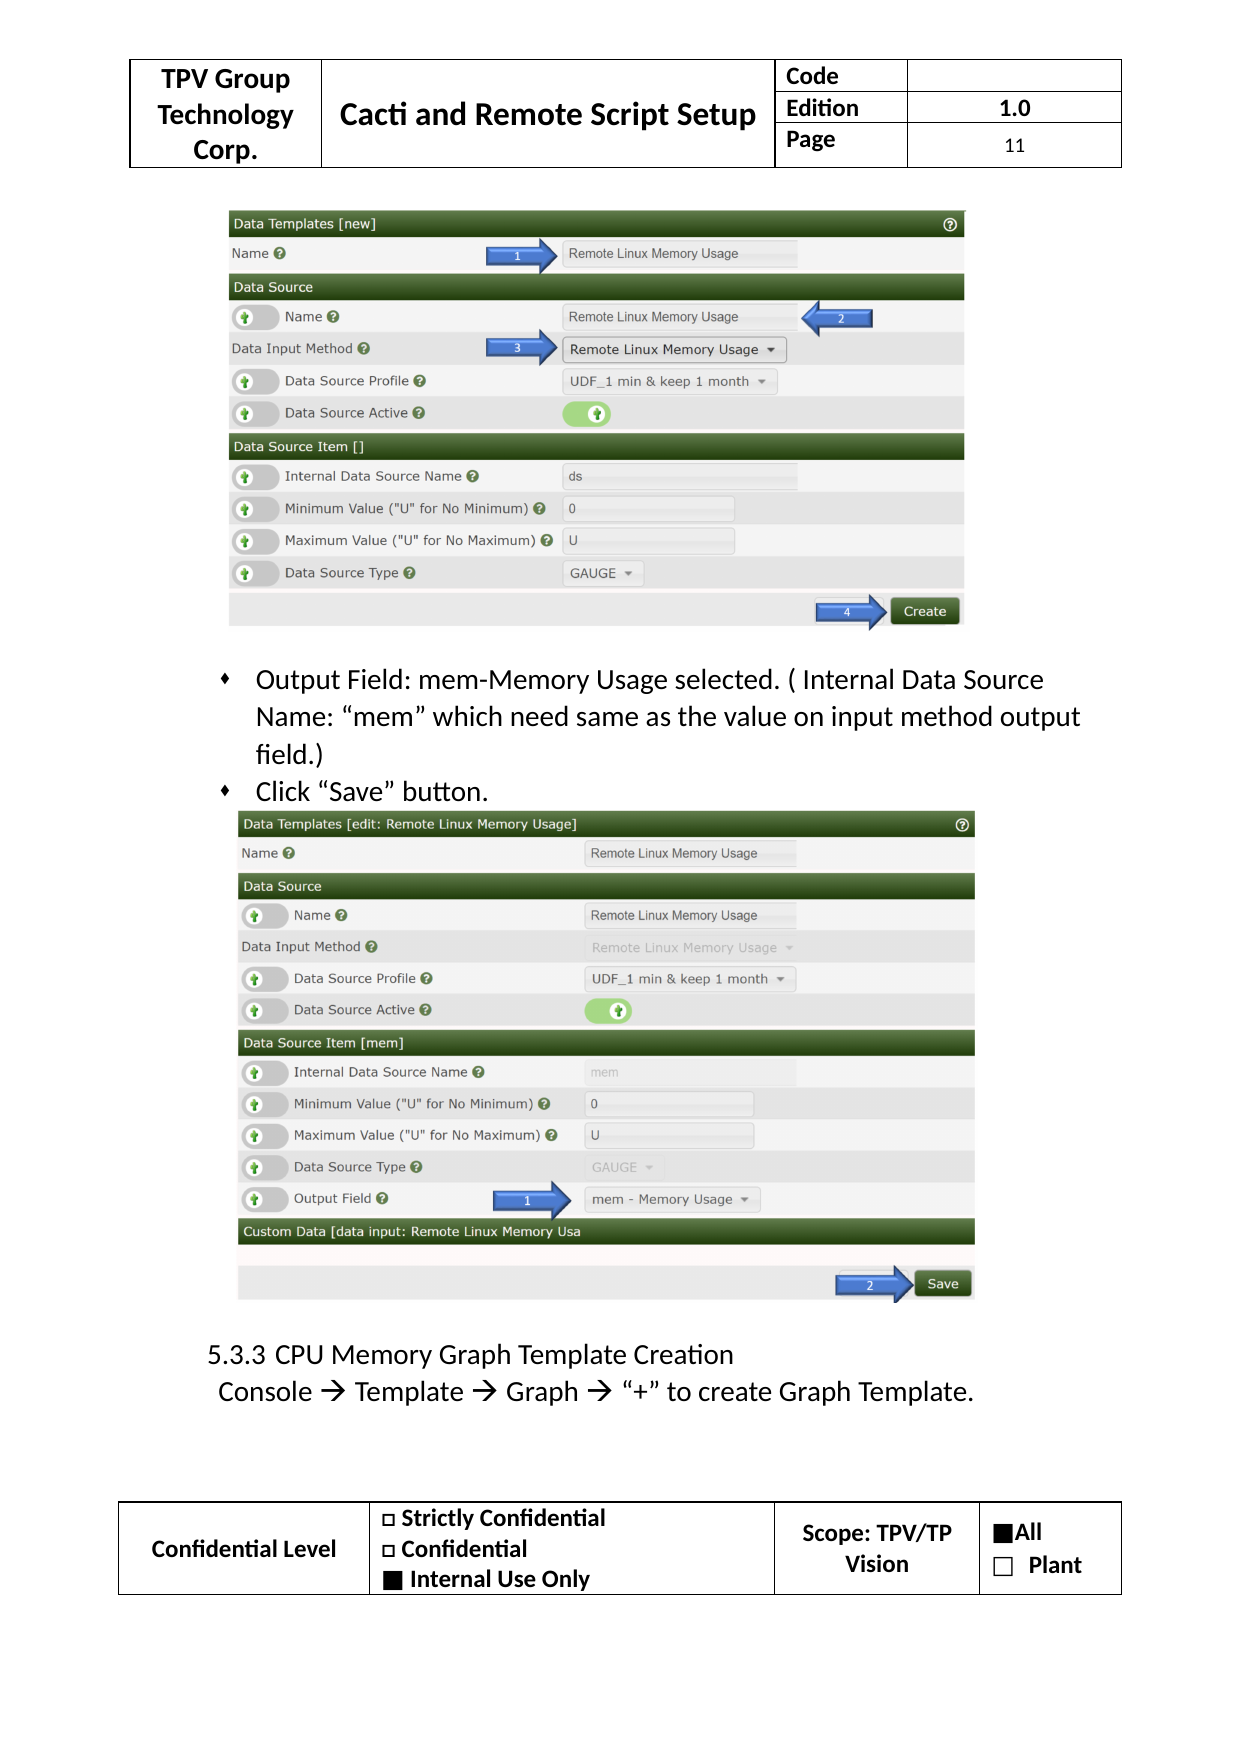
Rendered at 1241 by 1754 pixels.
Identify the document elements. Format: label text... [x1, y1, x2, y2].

list CPU Memory Graph Template Creation [207, 1335, 1122, 1372]
picture [236, 810, 979, 1303]
list Output Field: mem-Memory Usage selected. ( Internal Data Source Name: “mem” which need same as the value on input method output field.) [218, 660, 1122, 772]
list Console Template Graph “+” to create Graph Template. [162, 1372, 1122, 1410]
picture [228, 210, 970, 632]
list Click “Save” button. [218, 772, 1122, 810]
